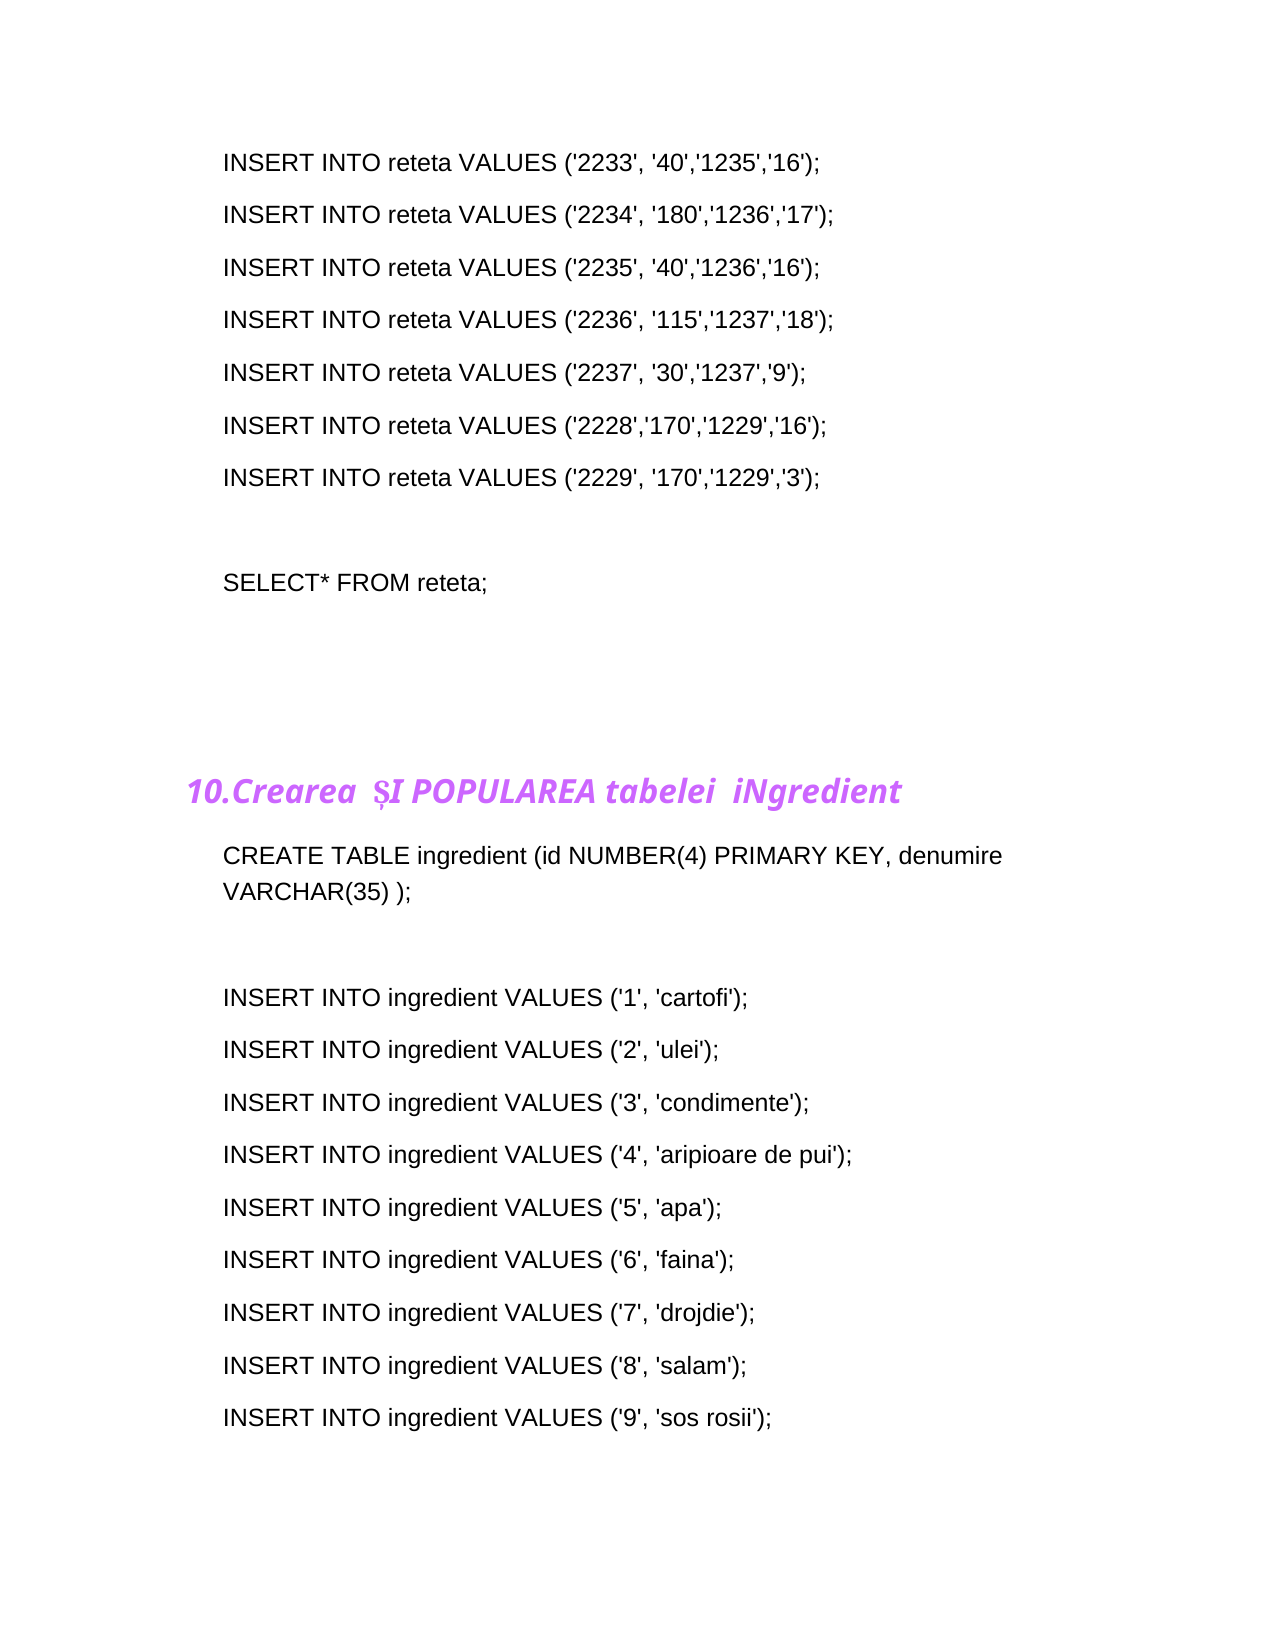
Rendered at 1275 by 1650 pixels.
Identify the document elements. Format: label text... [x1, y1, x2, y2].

text INSERT INTO reteta VALUES ('2233', '40','1235','16'); [223, 148, 1127, 176]
text INSERT INTO ingredient VALUES ('5', 'apa'); [223, 1193, 1127, 1222]
text 10.Crearea ȘI POPULAREA tabelei iNgredient [185, 768, 1127, 813]
text INSERT INTO ingredient VALUES ('3', 'condimente'); [223, 1088, 1127, 1116]
text INSERT INTO ingredient VALUES ('9', 'sos rosii'); [223, 1403, 1127, 1432]
text INSERT INTO reteta VALUES ('2237', '30','1237','9'); [223, 358, 1127, 387]
text INSERT INTO ingredient VALUES ('1', 'cartofi'); [223, 982, 1127, 1011]
text INSERT INTO reteta VALUES ('2228','170','1229','16'); [223, 411, 1127, 439]
text INSERT INTO reteta VALUES ('2235', '40','1236','16'); [223, 253, 1127, 282]
text INSERT INTO reteta VALUES ('2234', '180','1236','17'); [223, 200, 1127, 229]
text INSERT INTO ingredient VALUES ('8', 'salam'); [223, 1351, 1127, 1379]
text INSERT INTO reteta VALUES ('2236', '115','1237','18'); [223, 305, 1127, 334]
text INSERT INTO ingredient VALUES ('4', 'aripioare de pui'); [223, 1140, 1127, 1169]
text INSERT INTO ingredient VALUES ('7', 'drojdie'); [223, 1298, 1127, 1327]
text CREATE TABLE ingredient (id NUMBER(4) PRIMARY KEY, denumire VARCHAR(35) ); [223, 841, 1127, 906]
text INSERT INTO ingredient VALUES ('6', 'faina'); [223, 1246, 1127, 1274]
text INSERT INTO reteta VALUES ('2229', '170','1229','3'); [223, 463, 1127, 492]
text INSERT INTO ingredient VALUES ('2', 'ulei'); [223, 1035, 1127, 1064]
text SELECT* FROM reteta; [223, 568, 1127, 597]
